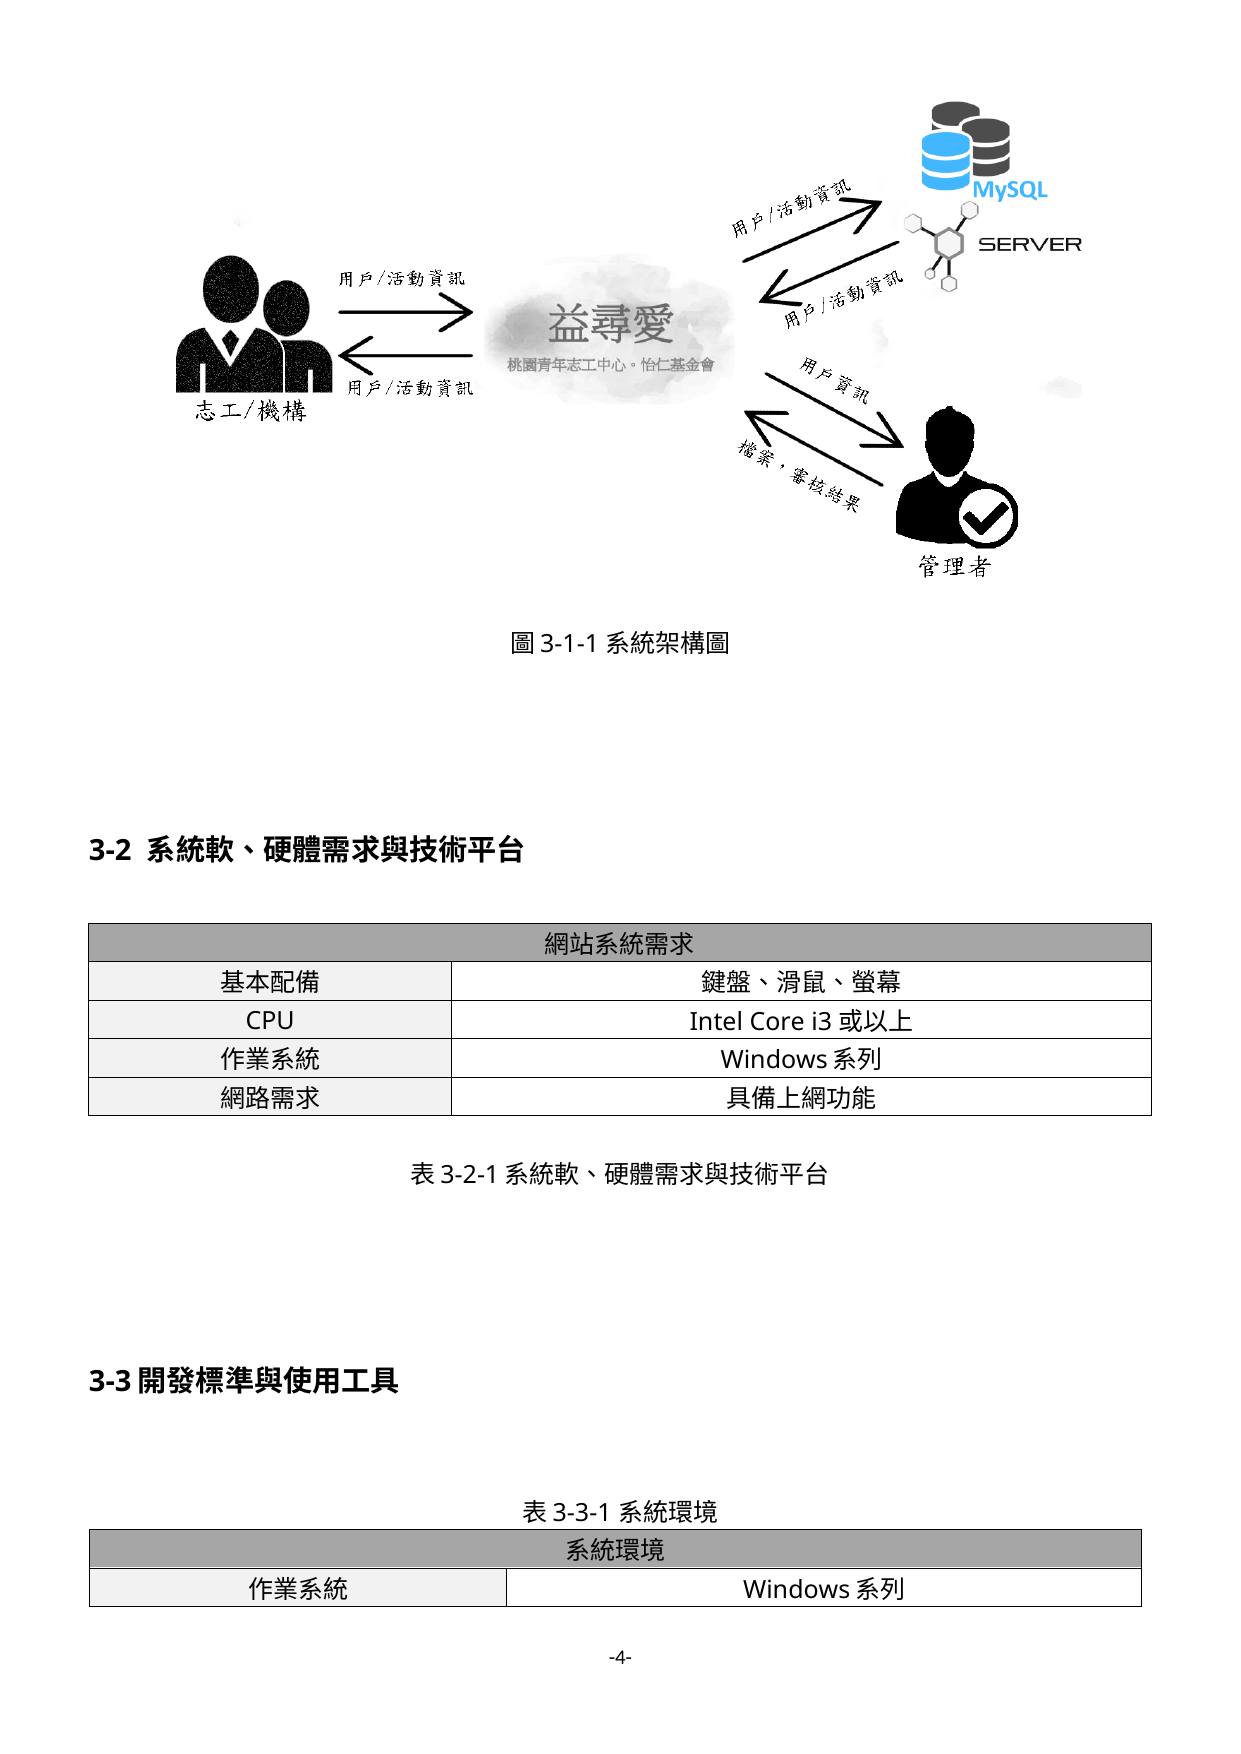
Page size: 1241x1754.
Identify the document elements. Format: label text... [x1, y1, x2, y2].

picture [158, 97, 1082, 592]
table_cell 鍵盤、滑鼠、螢幕 [452, 962, 1151, 1000]
table_cell 具備上網功能 [452, 1078, 1151, 1115]
table_cell 作業系統 [90, 1569, 506, 1606]
table_cell 作業系統 [89, 1039, 451, 1077]
table_cell 基本配備 [89, 962, 451, 1000]
text 表3-3-1 系統環境 [89, 1491, 1152, 1529]
text 3-3開發標準與使用工具 [89, 1341, 1152, 1416]
text 圖3-1-1 系統架構圖 [89, 623, 1152, 660]
table_cell Intel Core i3 或以上 [452, 1001, 1151, 1038]
table_header 網站系統需求 [89, 924, 1151, 961]
table_cell 表3-2-1系統軟、硬體需求與技術平台 [88, 1116, 1151, 1341]
table_cell CPU [89, 1001, 451, 1038]
table_header 系統環境 [90, 1530, 1141, 1567]
table_cell Windows系列 [507, 1569, 1141, 1606]
table_cell 網路需求 [89, 1078, 451, 1115]
table_cell Windows系列 [452, 1039, 1151, 1077]
text 3-2 系統軟、硬體需求與技術平台 [89, 810, 1152, 885]
